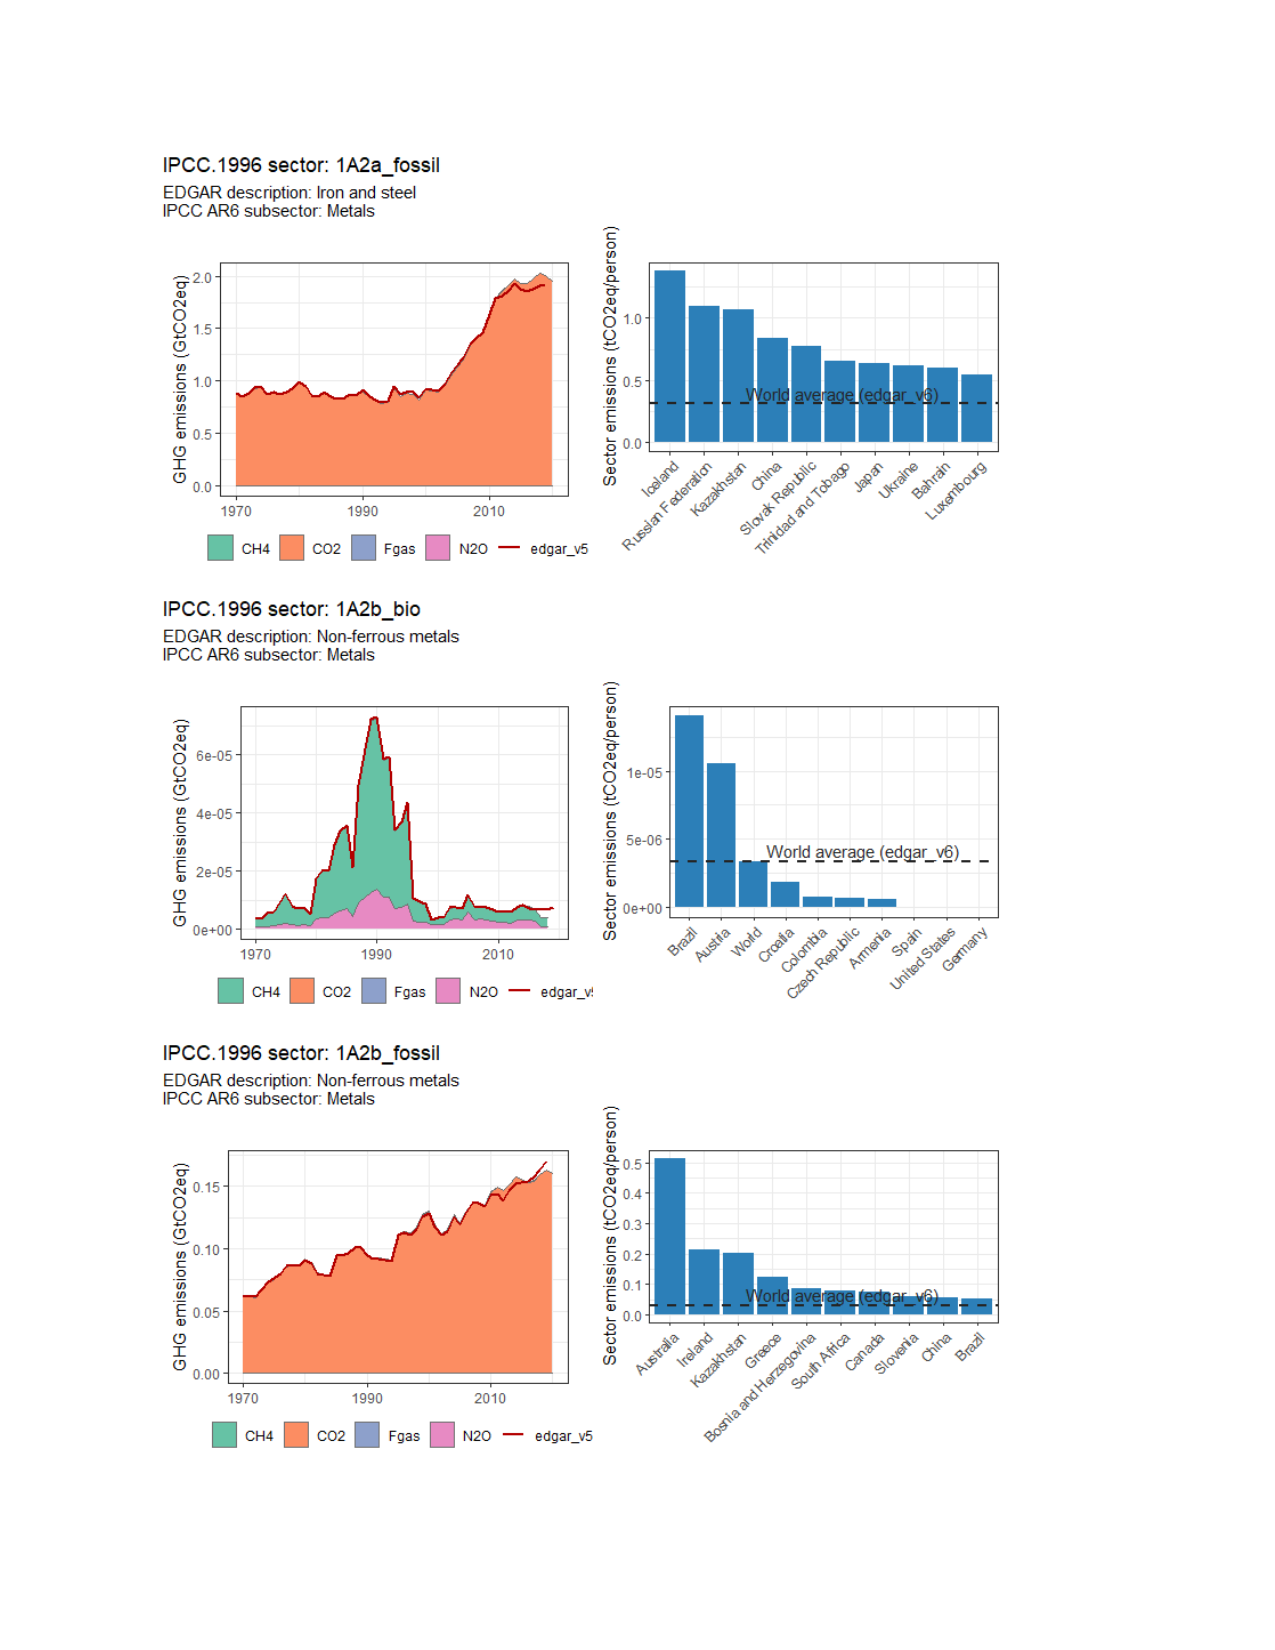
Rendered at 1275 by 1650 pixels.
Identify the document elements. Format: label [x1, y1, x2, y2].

picture [147, 591, 1023, 1029]
picture [147, 147, 1023, 586]
picture [147, 1035, 1023, 1473]
